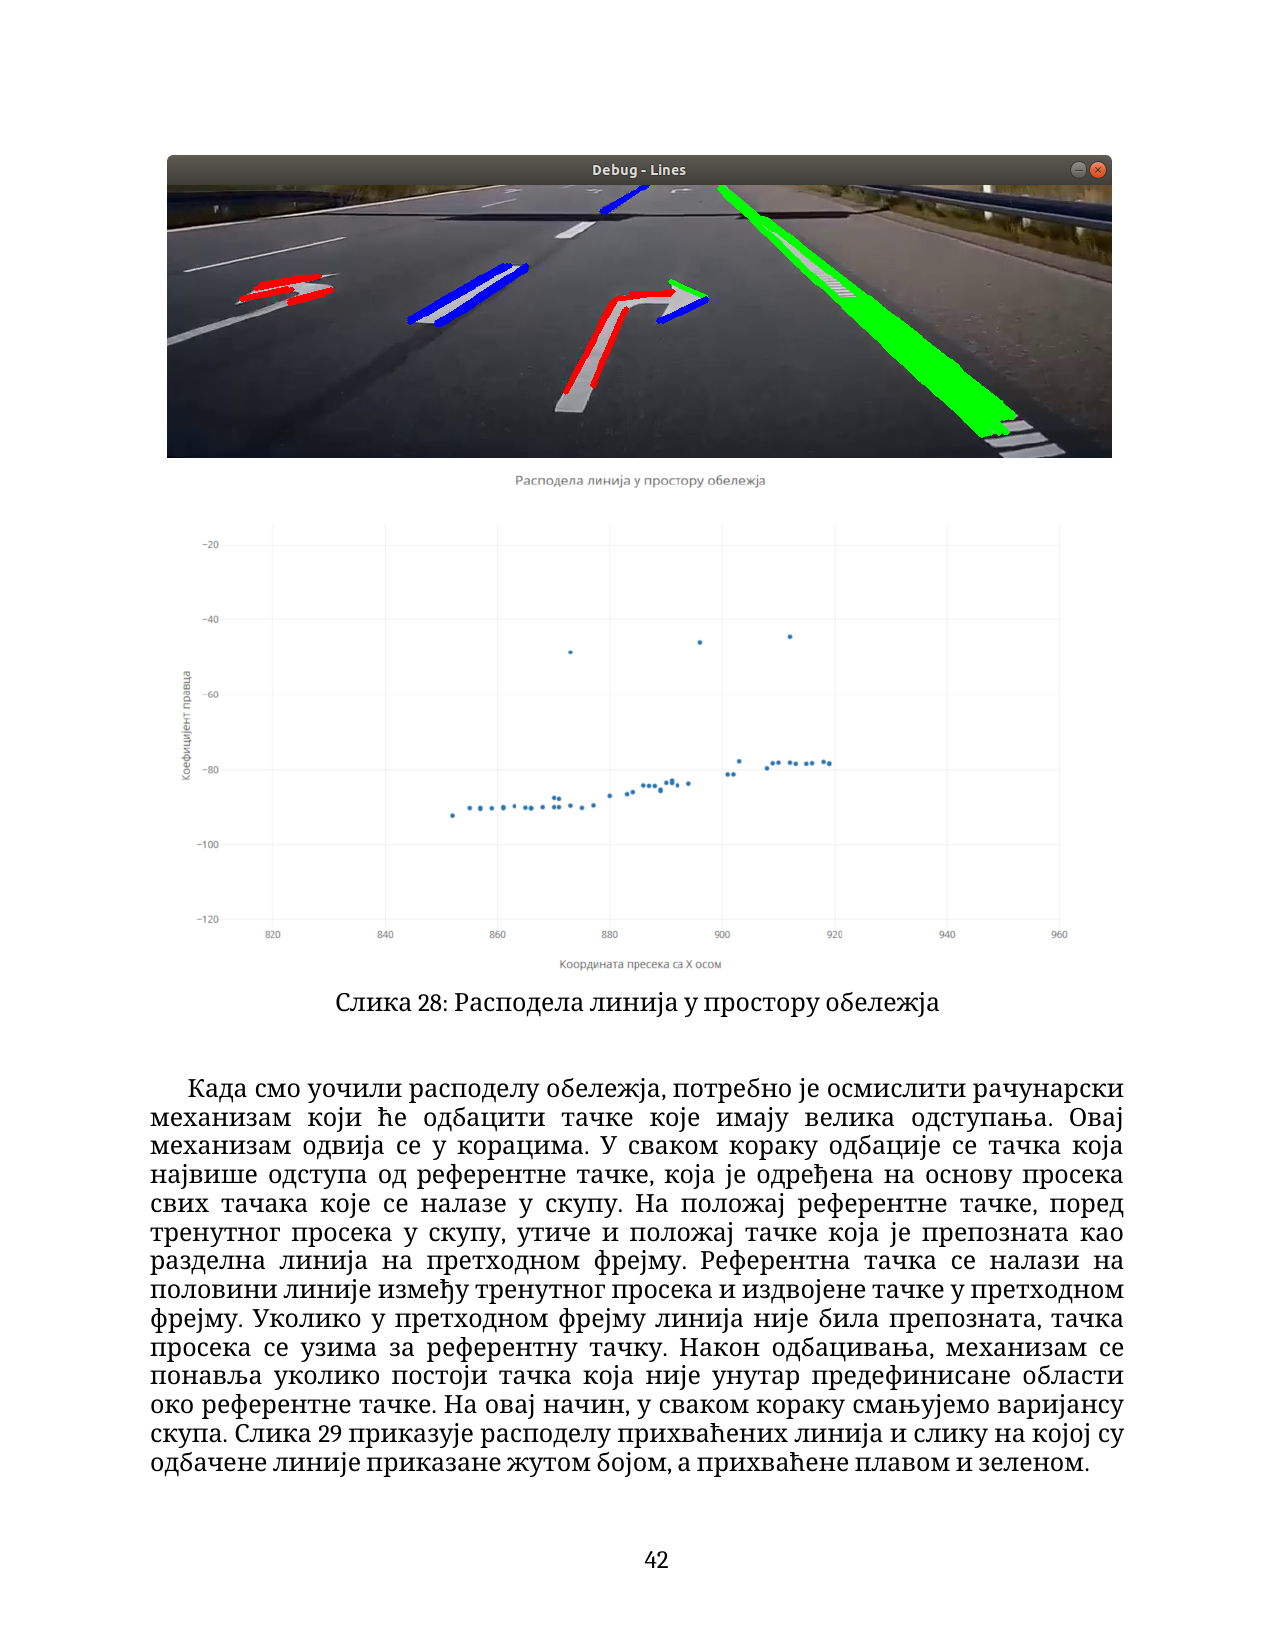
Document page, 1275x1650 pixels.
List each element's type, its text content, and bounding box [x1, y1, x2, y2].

text Када смо уочили расподелу обележја, потребно је осмислити рачунарски механизам који ће одбацити тачке које имају велика одступања. Овај механизам одвија се у корацима. У сваком кораку одбације се тачка која највише одступа од референтне тачке, која је одређена на основу просека свих тачака које се налазе у скупу. На положај референтне тачке, поред тренутног просека у скупу, утиче и положај тачке која је препозната као разделна линија на претходном фрејму. Референтна тачка се налази на половини линије између тренутног просека и издвојене тачке у претходном фрејму. Уколико у претходном фрејму линија није била препозната, тачка просека се узима за референтну тачку. Након одбацивања, механизам се понавља уколико постоји тачка која није унутар предефинисане области око референтне тачке. На овај начин, у сваком кораку смањујемо варијансу скупа. Слика 29 приказује расподелу прихваћених линија и слику на којој су одбачене линије приказане жутом бојом, а прихваћене плавом и зеленом. [150, 1075, 1125, 1477]
picture [150, 150, 1125, 989]
title Слика 28: Расподела линија у простору обележја [150, 989, 1125, 1017]
